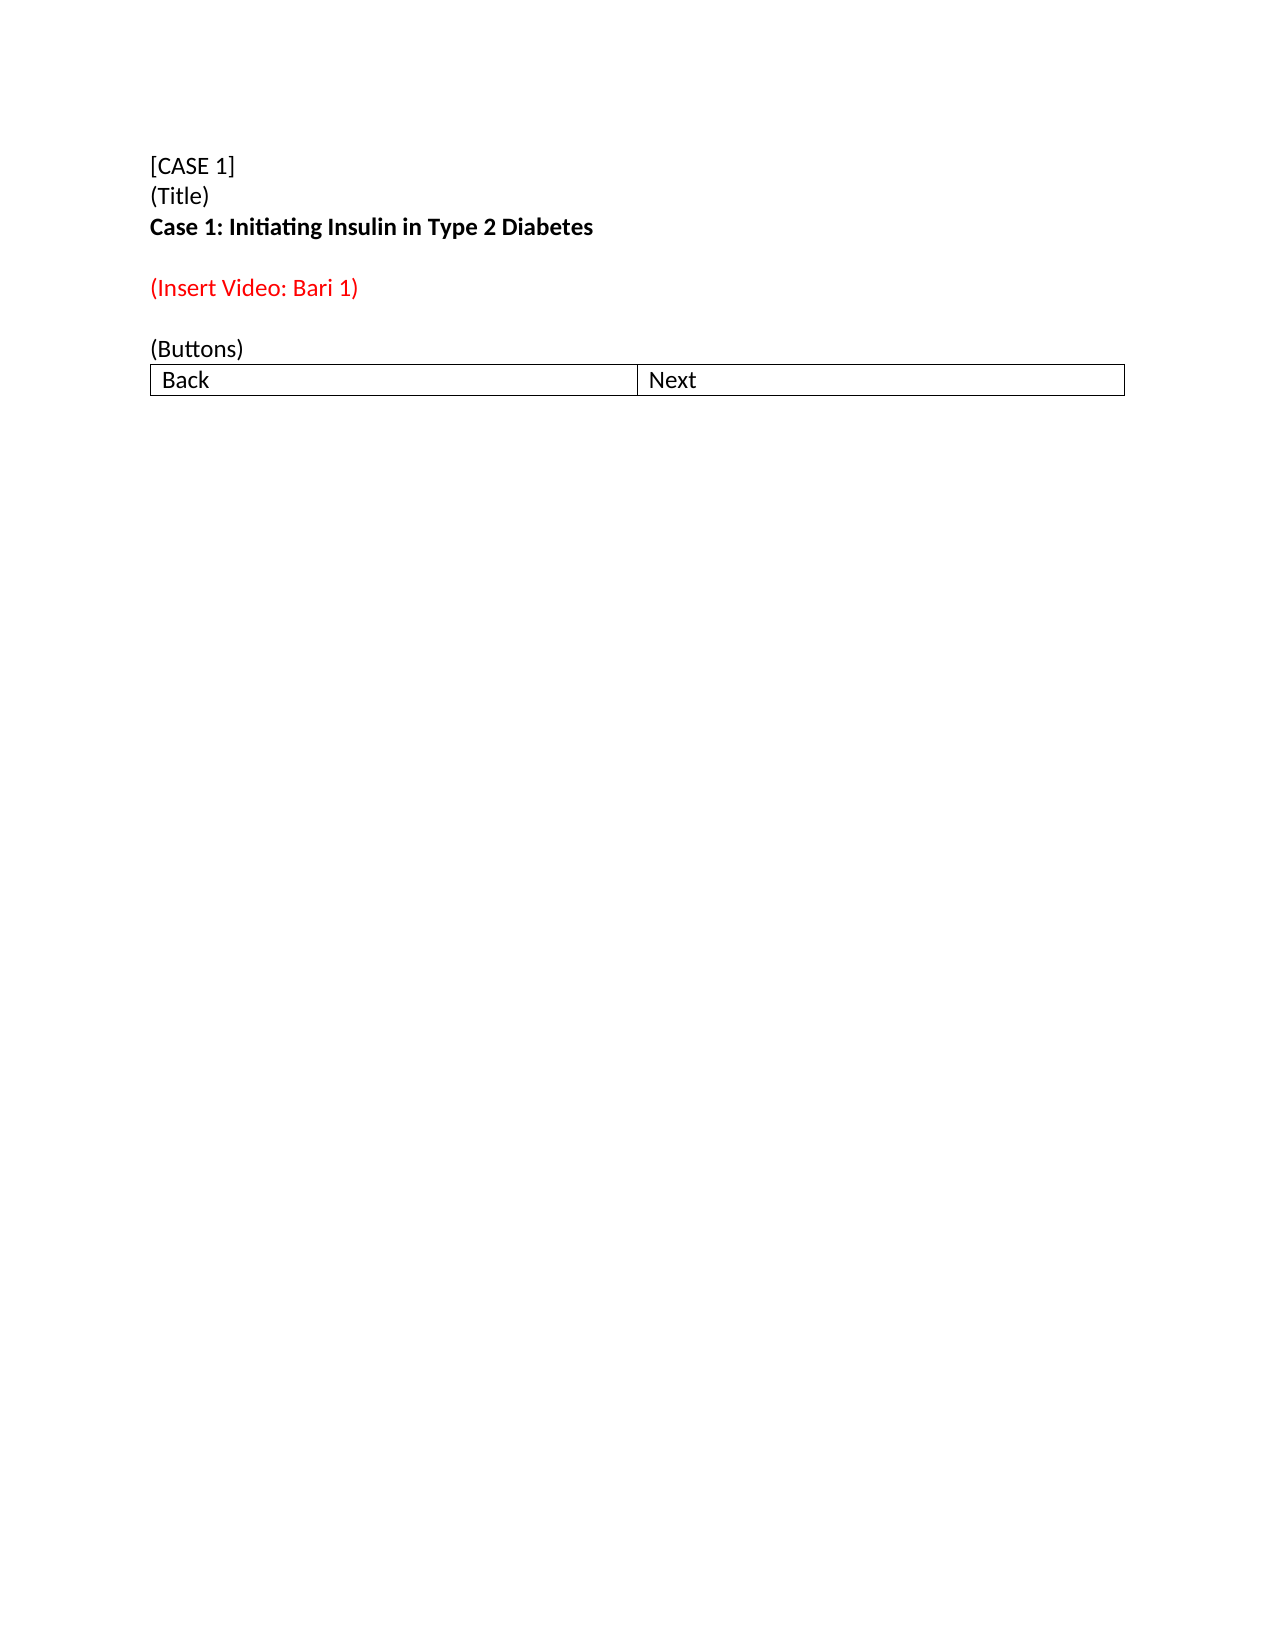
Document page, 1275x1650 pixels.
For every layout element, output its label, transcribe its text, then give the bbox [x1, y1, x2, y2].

table_header Next [638, 365, 1124, 395]
text (Title) [150, 181, 1125, 211]
text Case 1: Initiating Insulin in Type 2 Diabetes [150, 211, 1125, 242]
table_header Back [151, 365, 637, 395]
text (Insert Video: Bari 1) [150, 272, 1125, 303]
text [CASE 1] [150, 150, 1125, 181]
text (Buttons) [150, 333, 1125, 364]
